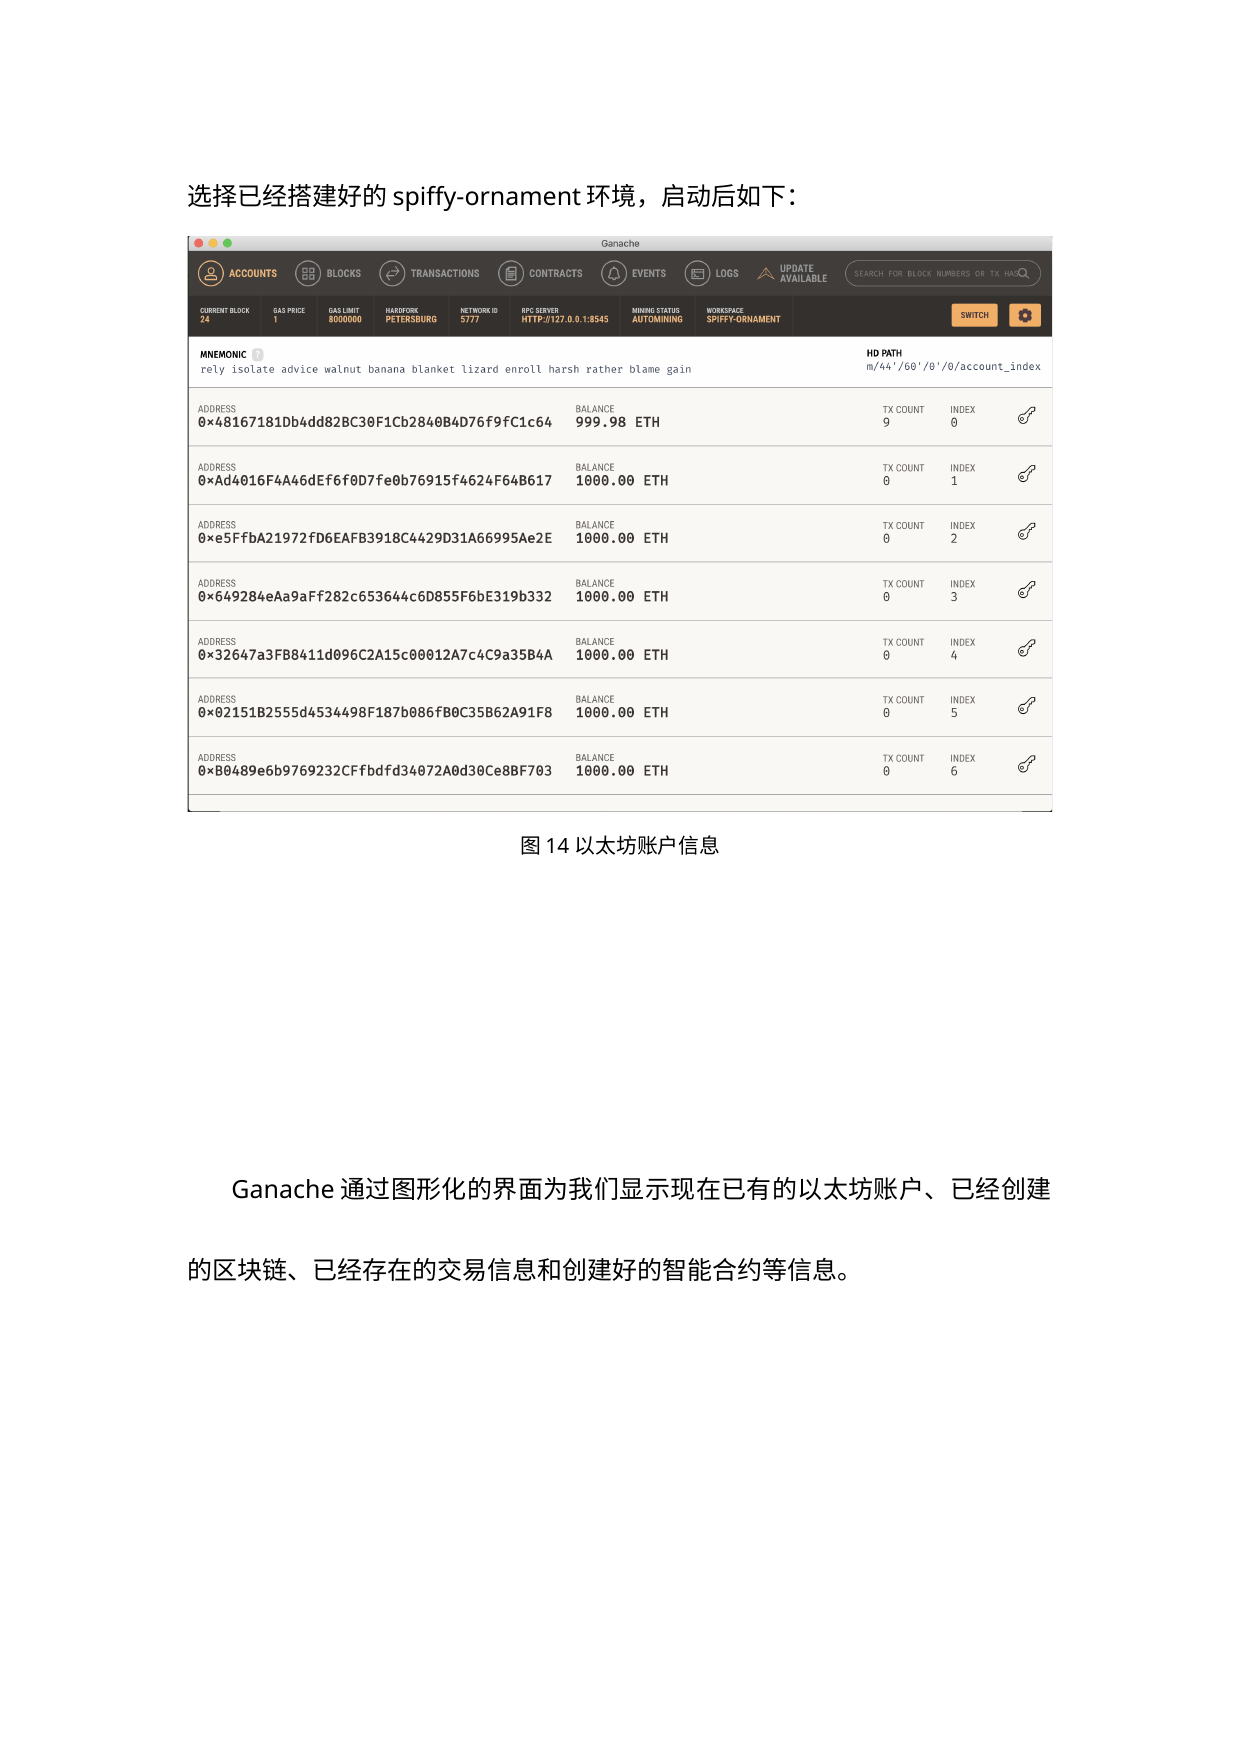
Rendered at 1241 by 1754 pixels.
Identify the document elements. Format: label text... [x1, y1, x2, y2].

picture [187, 236, 1053, 812]
text 选择已经搭建好的spiffy-ornament环境，启动后如下： [187, 162, 1053, 227]
text 图14 以太坊账户信息 [187, 828, 1053, 861]
text Ganache通过图形化的界面为我们显示现在已有的以太坊账户、已经创建的区块链、已经存在的交易信息和创建好的智能合约等信息。 [187, 1155, 1053, 1301]
